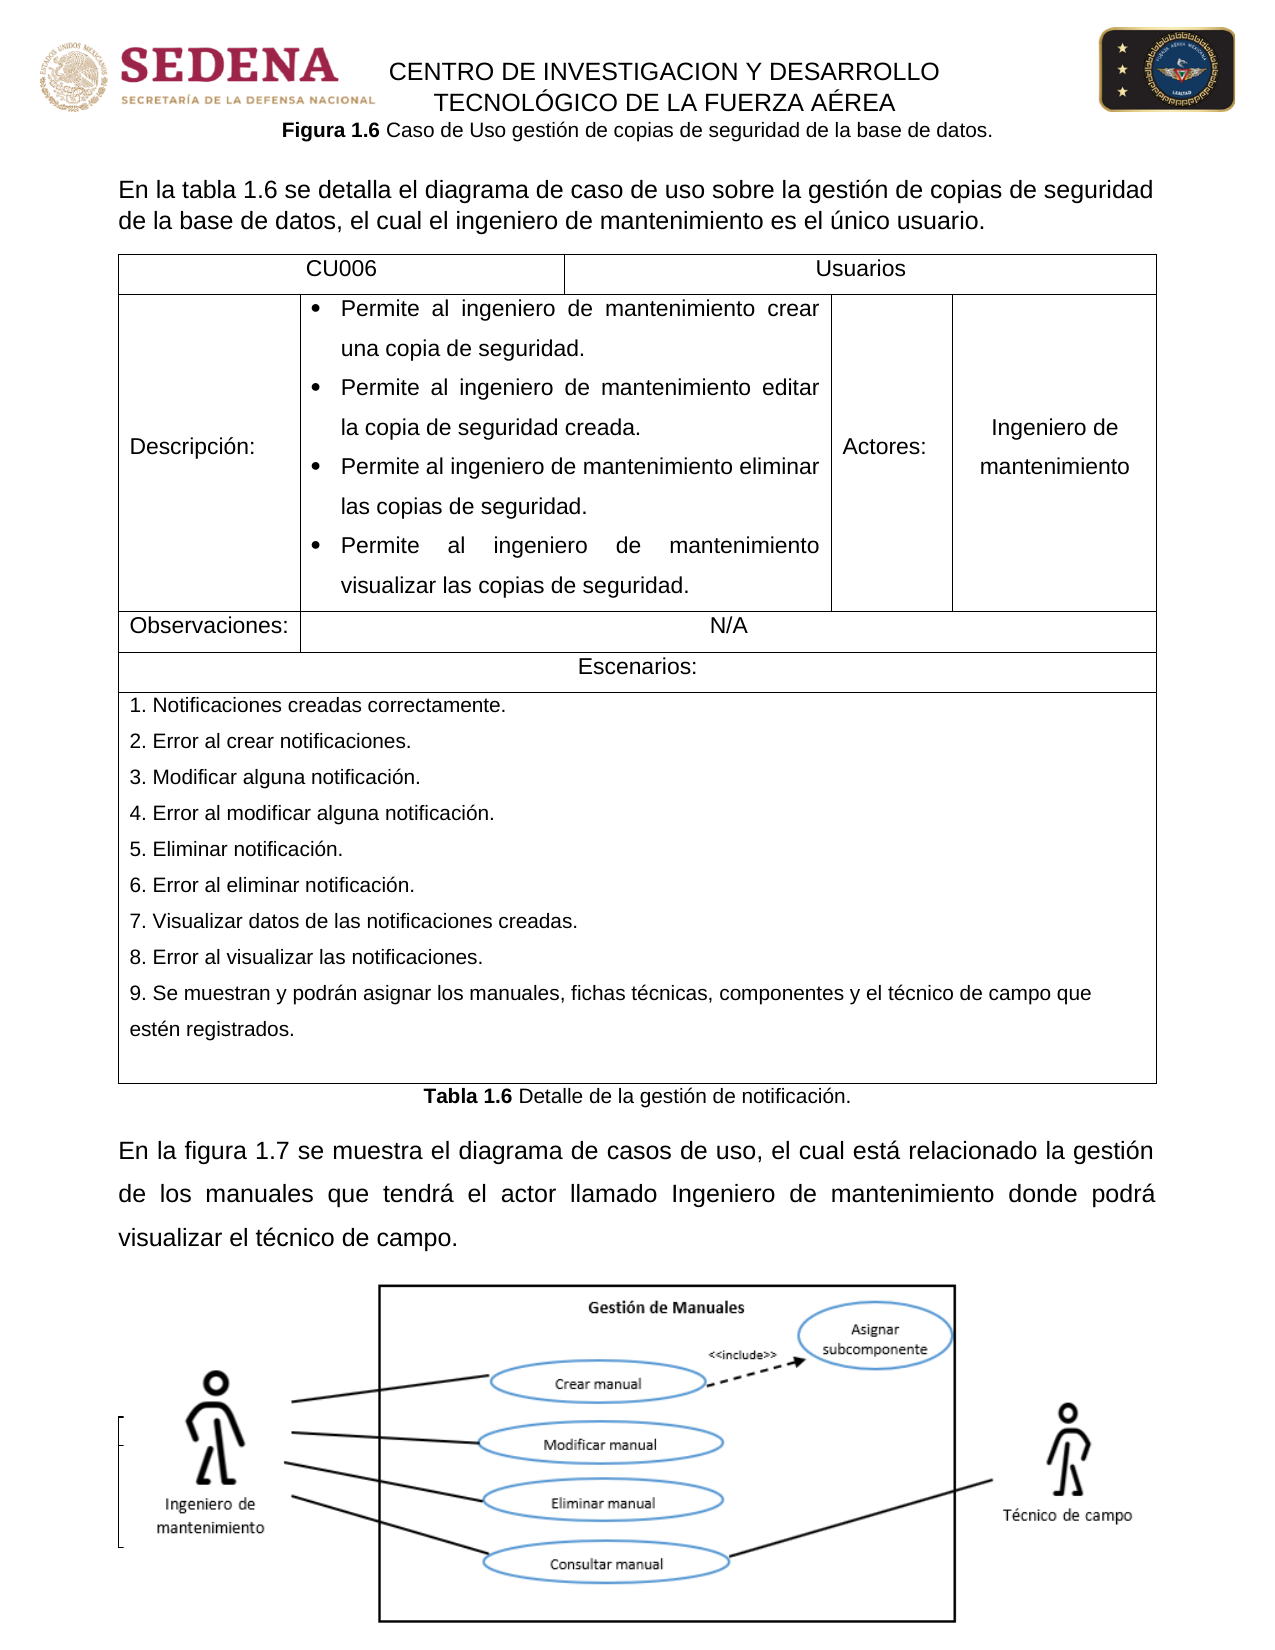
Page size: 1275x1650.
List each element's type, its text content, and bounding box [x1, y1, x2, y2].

table_cell Descripción: [119, 295, 300, 611]
table_header CU006 [119, 255, 564, 294]
table_cell Escenarios: [119, 653, 1156, 692]
text En la tabla 1.6 se detalla el diagrama de caso de uso sobre la gestión de copias de seguridad de la base de datos, el cual el ingeniero de mantenimiento es el único usuario. [118, 175, 1157, 235]
table_cell Actores: [832, 295, 952, 611]
table_cell Permite al ingeniero de mantenimiento crear una copia de seguridad. Permite al ingeniero de mantenimiento editar la copia de seguridad creada. Permite al ingeniero de mantenimiento eliminar las copias de seguridad. Permite al ingeniero de mantenimiento visualizar las copias de seguridad. [301, 295, 831, 611]
table_cell N/A [301, 612, 1156, 652]
picture [123, 1276, 1152, 1639]
text En la figura 1.7 se muestra el diagrama de casos de uso, el cual está relacionado la gestión de los manuales que tendrá el actor llamado Ingeniero de mantenimiento donde podrá visualizar el técnico de campo. [118, 1136, 1157, 1251]
table_cell Observaciones: [119, 612, 300, 652]
table_header Usuarios [565, 255, 1156, 294]
table_cell Ingeniero de mantenimiento [953, 295, 1156, 611]
table_cell 1. Notificaciones creadas correctamente. 2. Error al crear notificaciones. 3. Modificar alguna notificación. 4. Error al modificar alguna notificación. 5. Eliminar notificación. 6. Error al eliminar notificación. 7. Visualizar datos de las notificaciones creadas. 8. Error al visualizar las notificaciones. 9. Se muestran y podrán asignar los manuales, fichas técnicas, componentes y el técnico de campo que estén registrados. [119, 693, 1156, 1083]
text Tabla 1.6 Detalle de la gestión de notificación. [118, 1084, 1157, 1108]
picture [39, 27, 1236, 112]
text Figura 1.6 Caso de Uso gestión de copias de seguridad de la base de datos. [118, 118, 1157, 142]
